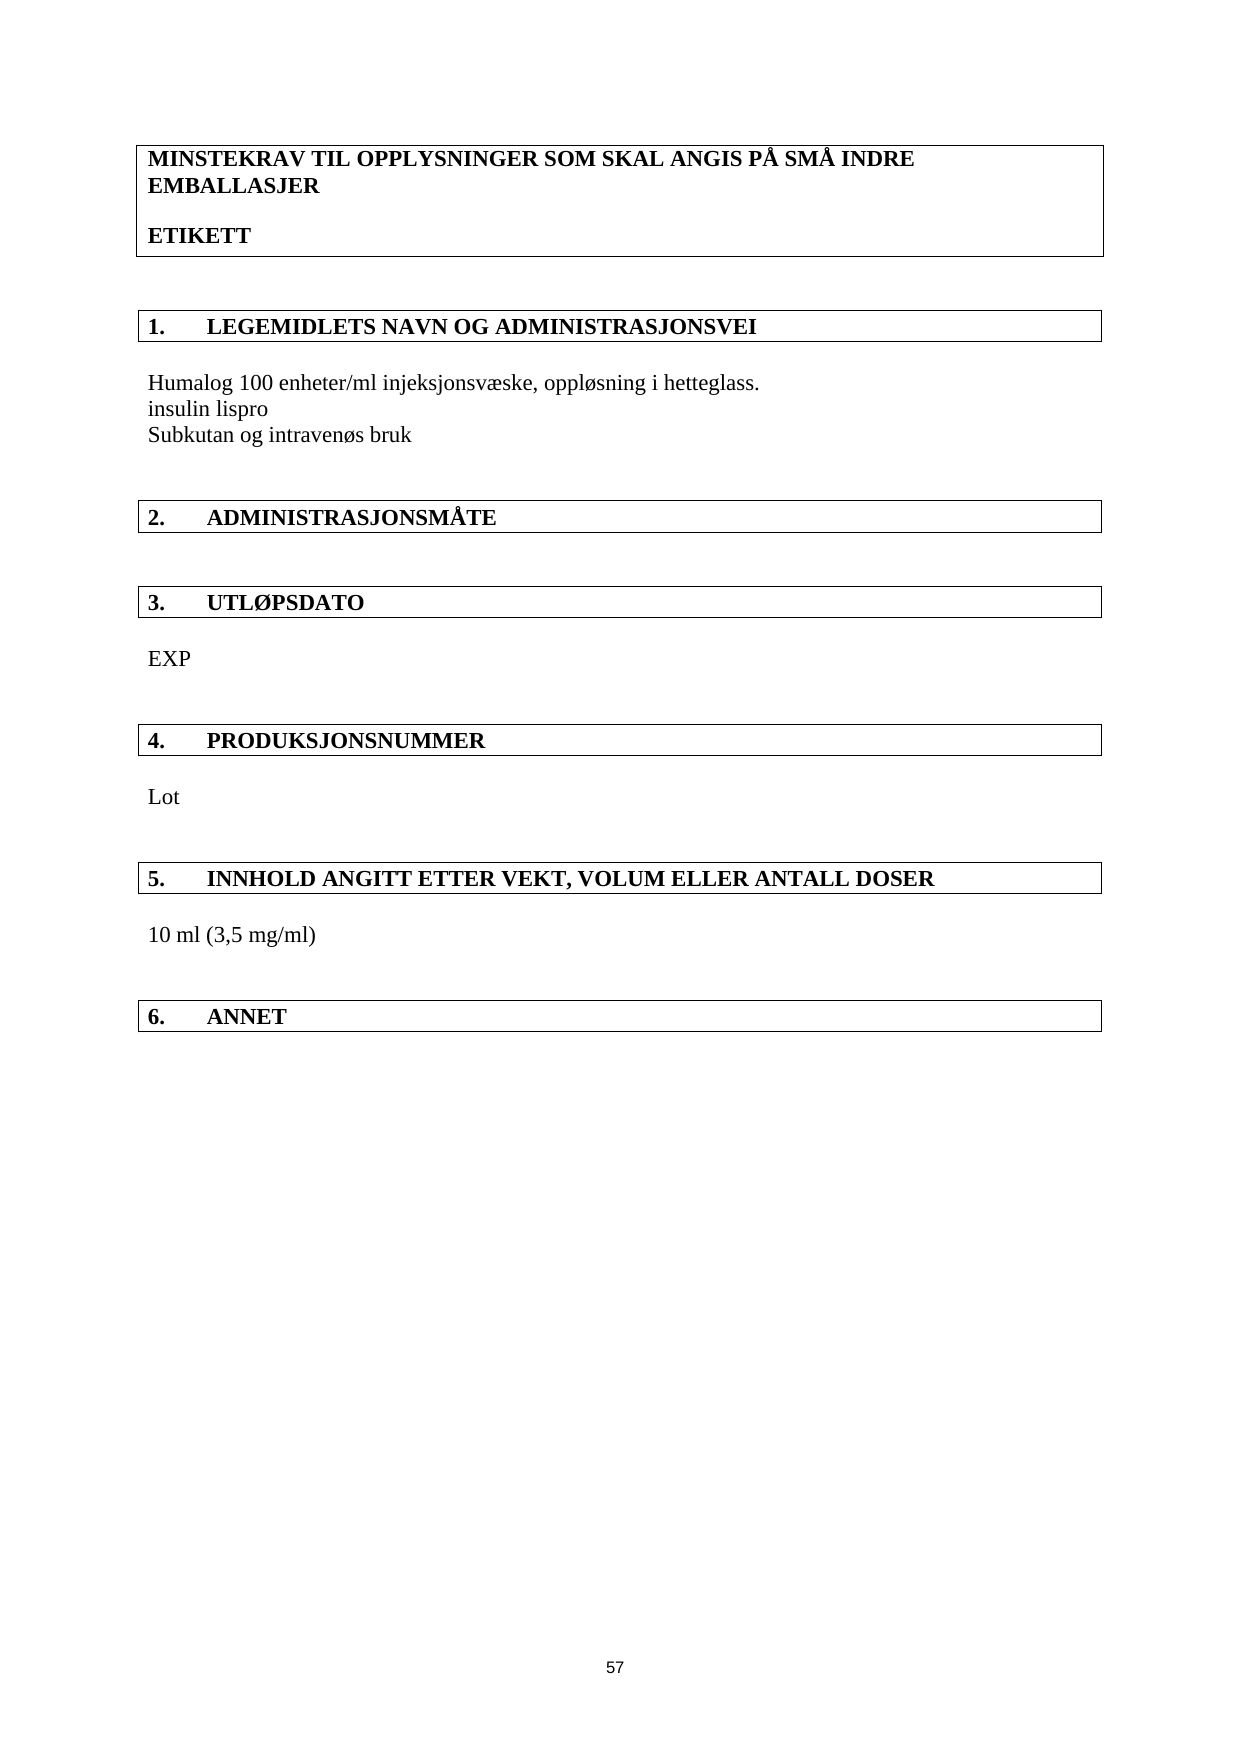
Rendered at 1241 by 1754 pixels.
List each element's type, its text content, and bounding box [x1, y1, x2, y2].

text 3. UTLØPSDATO [139, 587, 1101, 617]
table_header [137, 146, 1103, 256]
text Humalog 100 enheter/ml injeksjonsvæske, oppløsning i hetteglass. [148, 369, 1093, 395]
text 1. LEGEMIDLETS NAVN OG ADMINISTRASJONSVEI [139, 311, 1101, 341]
text 5. INNHOLD ANGITT ETTER VEKT, VOLUM ELLER ANTALL DOSER [139, 863, 1101, 893]
text Lot [148, 783, 1093, 809]
text 2. ADMINISTRASJONSMÅTE [139, 501, 1101, 532]
text insulin lispro [148, 395, 1093, 421]
text 6. ANNET [139, 1001, 1101, 1031]
text 4. PRODUKSJONSNUMMER [139, 725, 1101, 755]
text Subkutan og intravenøs bruk [148, 421, 1093, 448]
text EXP [148, 645, 1093, 671]
text 10 ml (3,5 mg/ml) [148, 921, 1093, 947]
